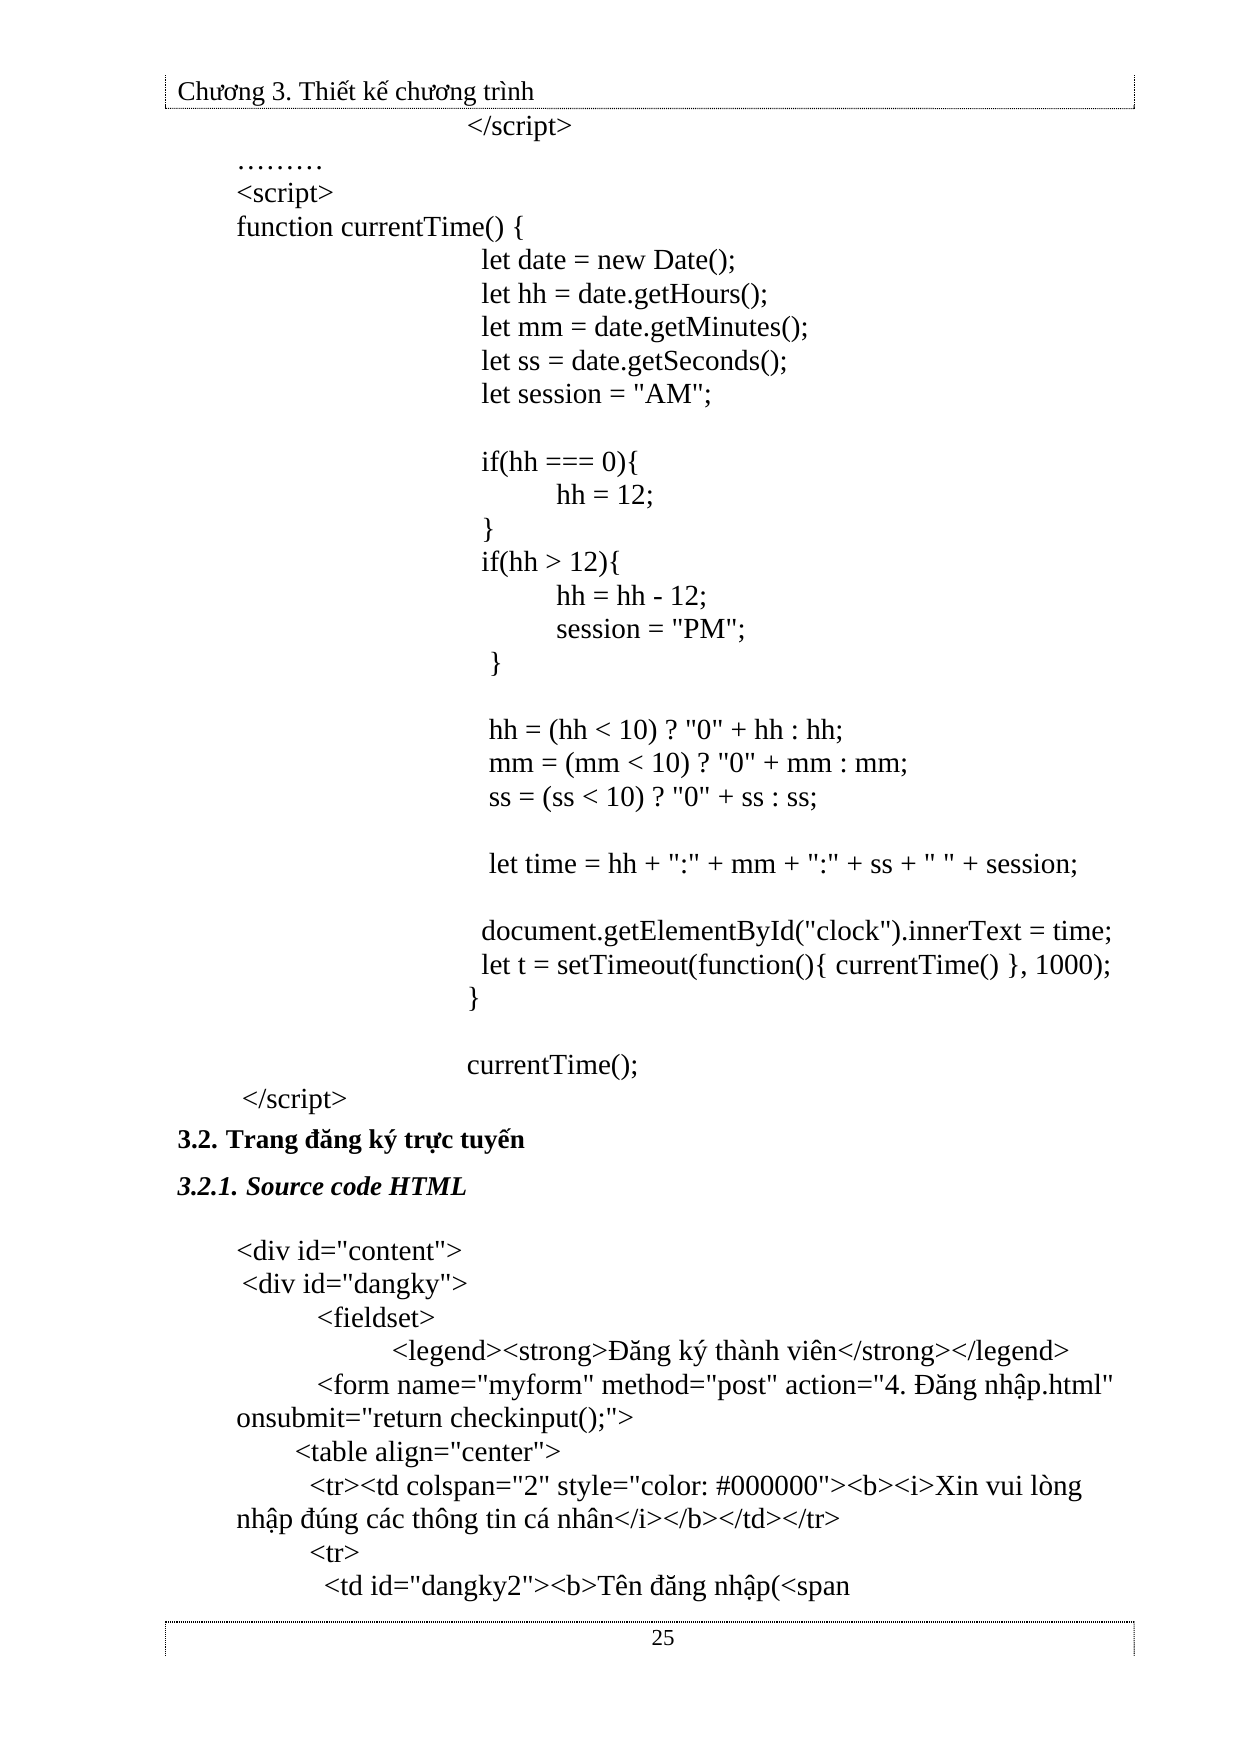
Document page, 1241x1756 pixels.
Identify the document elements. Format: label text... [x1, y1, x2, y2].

text <tr><td colspan="2" style="color: #000000"><b><i>Xin vui lòng nhập đúng các thông tin cá nhân</i></b></td></tr> [236, 1468, 1134, 1535]
text ……… [236, 142, 1134, 175]
text if(hh > 12){ [236, 544, 1134, 578]
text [236, 1568, 1134, 1602]
text session = "PM"; [236, 611, 1134, 645]
text let session = "AM"; [236, 377, 1134, 410]
text <fieldset> [236, 1300, 1134, 1333]
text document.getElementById("clock").innerText = time; [236, 913, 1134, 947]
text let t = setTimeout(function(){ currentTime() }, 1000); [236, 947, 1134, 980]
text function currentTime() { [236, 209, 1134, 242]
text } [236, 980, 1134, 1014]
text hh = (hh < 10) ? "0" + hh : hh; [236, 712, 1134, 746]
text <form name="myform" method="post" action="4. Đăng nhập.html" onsubmit="return checkinput();"> [236, 1367, 1134, 1434]
text let time = hh + ":" + mm + ":" + ss + " " + session; [236, 846, 1134, 880]
subtitle Source code HTML [177, 1170, 1134, 1201]
text if(hh === 0){ [236, 444, 1134, 477]
text } [236, 645, 1134, 678]
text </script> [236, 108, 1134, 142]
text <script> [236, 175, 1134, 209]
text currentTime(); [236, 1047, 1134, 1081]
text hh = 12; [236, 477, 1134, 511]
text <legend><strong>Đăng ký thành viên</strong></legend> [236, 1333, 1134, 1367]
text <tr> [236, 1535, 1134, 1568]
text let mm = date.getMinutes(); [236, 309, 1134, 343]
text ss = (ss < 10) ? "0" + ss : ss; [236, 779, 1134, 813]
text </script> [236, 1081, 1134, 1114]
text <div id="content"> [236, 1233, 1134, 1266]
text let ss = date.getSeconds(); [236, 343, 1134, 377]
text let hh = date.getHours(); [236, 276, 1134, 309]
text let date = new Date(); [236, 242, 1134, 276]
text mm = (mm < 10) ? "0" + mm : mm; [236, 746, 1134, 779]
text <table align="center"> [236, 1434, 1134, 1468]
subtitle Trang đăng ký trực tuyến [177, 1123, 1134, 1154]
text <div id="dangky"> [236, 1266, 1134, 1300]
text } [236, 511, 1134, 544]
text hh = hh - 12; [236, 578, 1134, 611]
